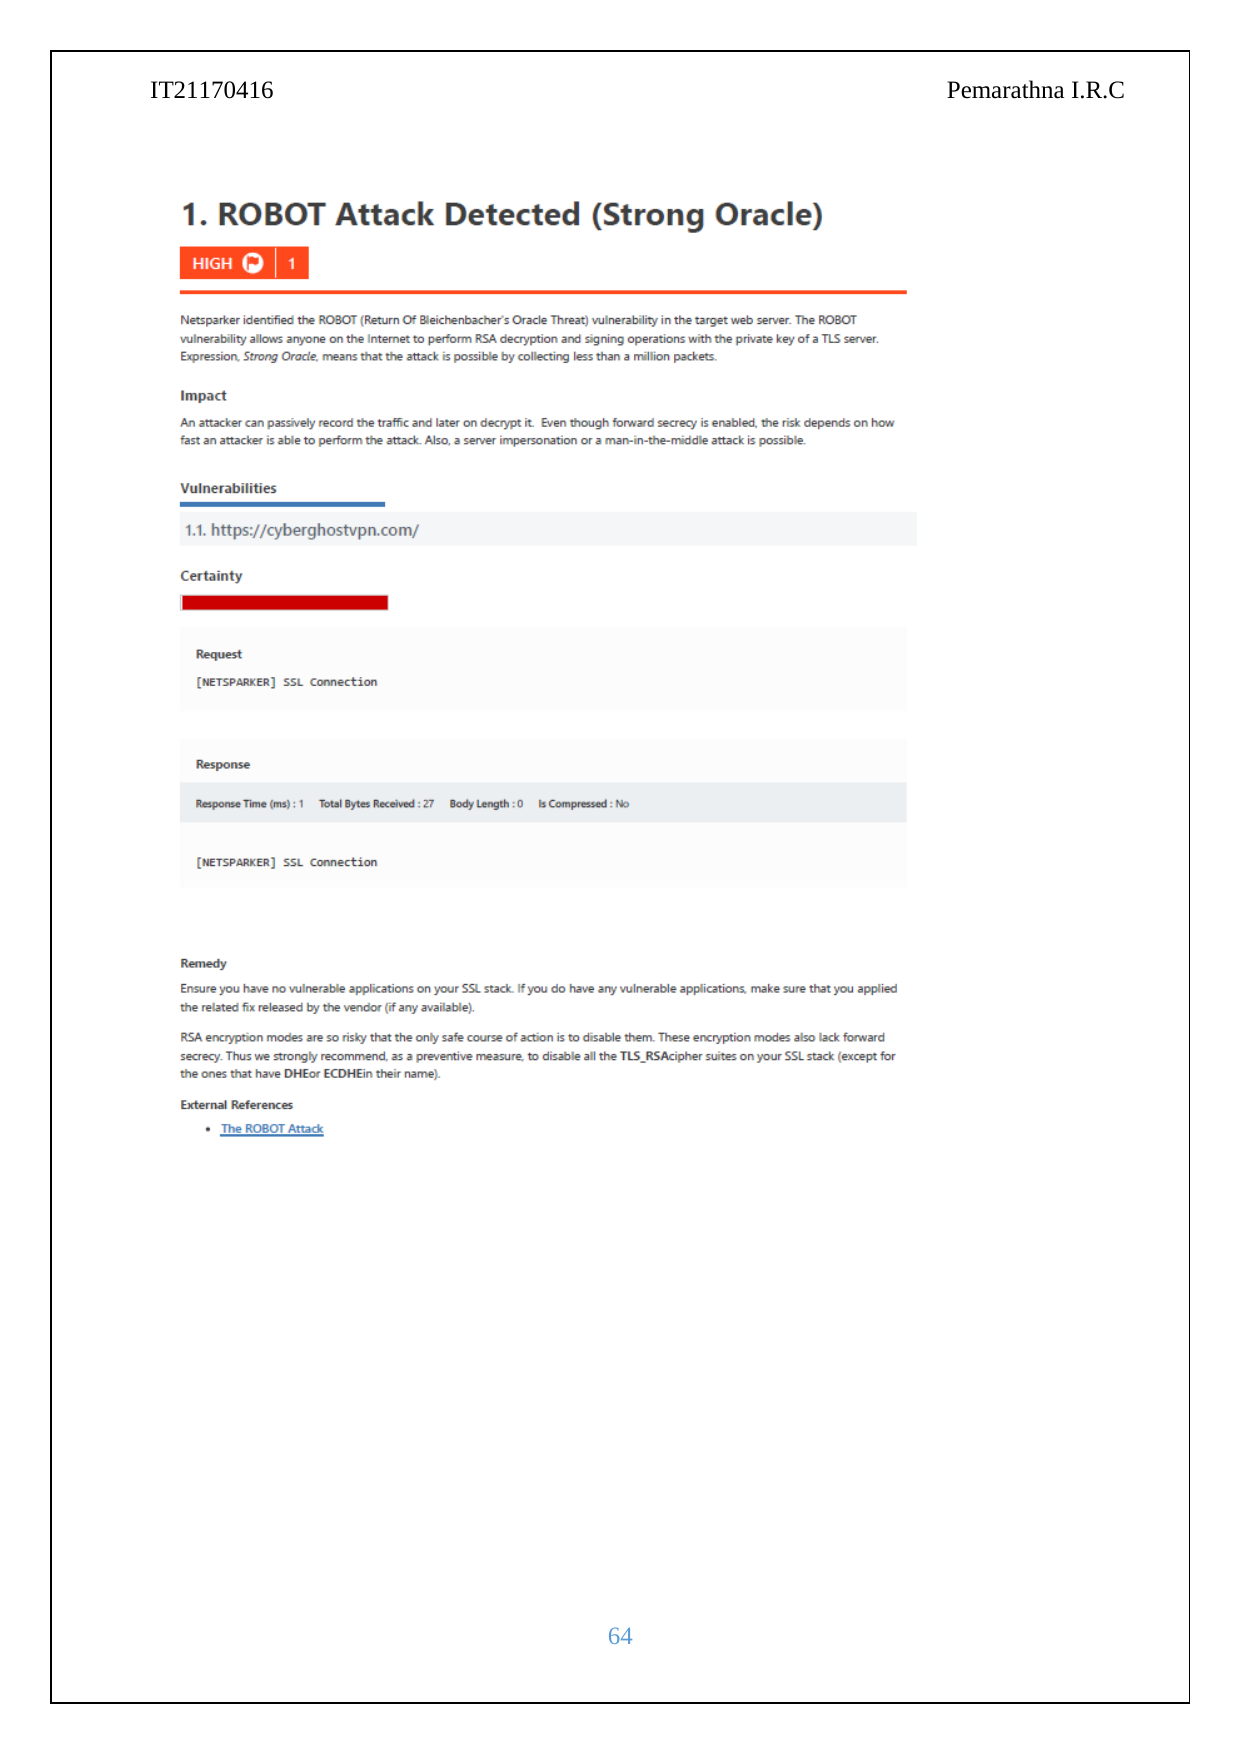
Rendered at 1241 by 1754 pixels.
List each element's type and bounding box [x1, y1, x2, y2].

picture [150, 150, 922, 1153]
